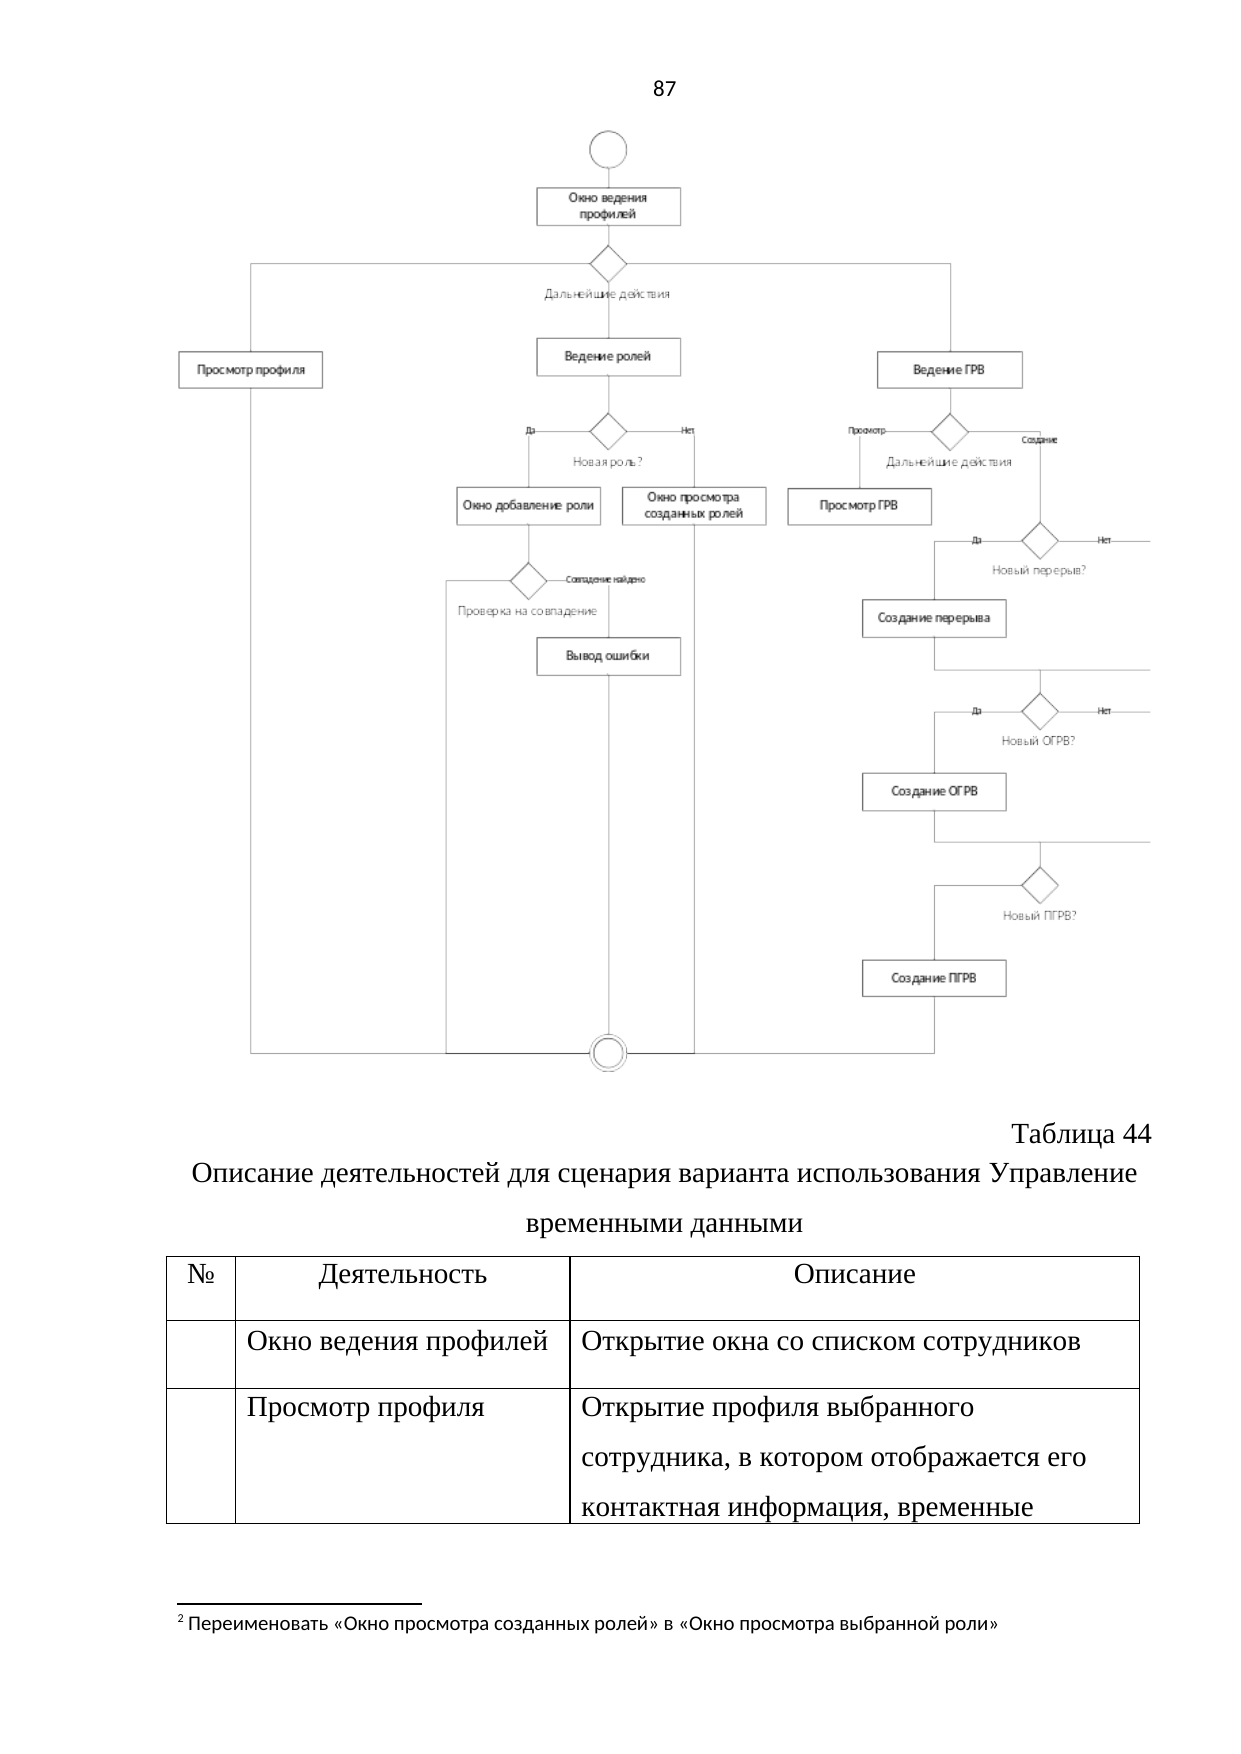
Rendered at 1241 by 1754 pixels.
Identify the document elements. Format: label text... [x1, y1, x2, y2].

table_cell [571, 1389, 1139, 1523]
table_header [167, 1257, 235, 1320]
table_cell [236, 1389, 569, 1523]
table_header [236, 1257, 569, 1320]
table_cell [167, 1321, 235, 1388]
text Описание деятельностей для сценария варианта использования Управление временными данными [177, 1155, 1152, 1239]
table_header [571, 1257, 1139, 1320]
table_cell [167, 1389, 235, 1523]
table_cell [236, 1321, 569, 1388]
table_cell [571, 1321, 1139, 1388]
text Таблица 44 [177, 1116, 1152, 1150]
